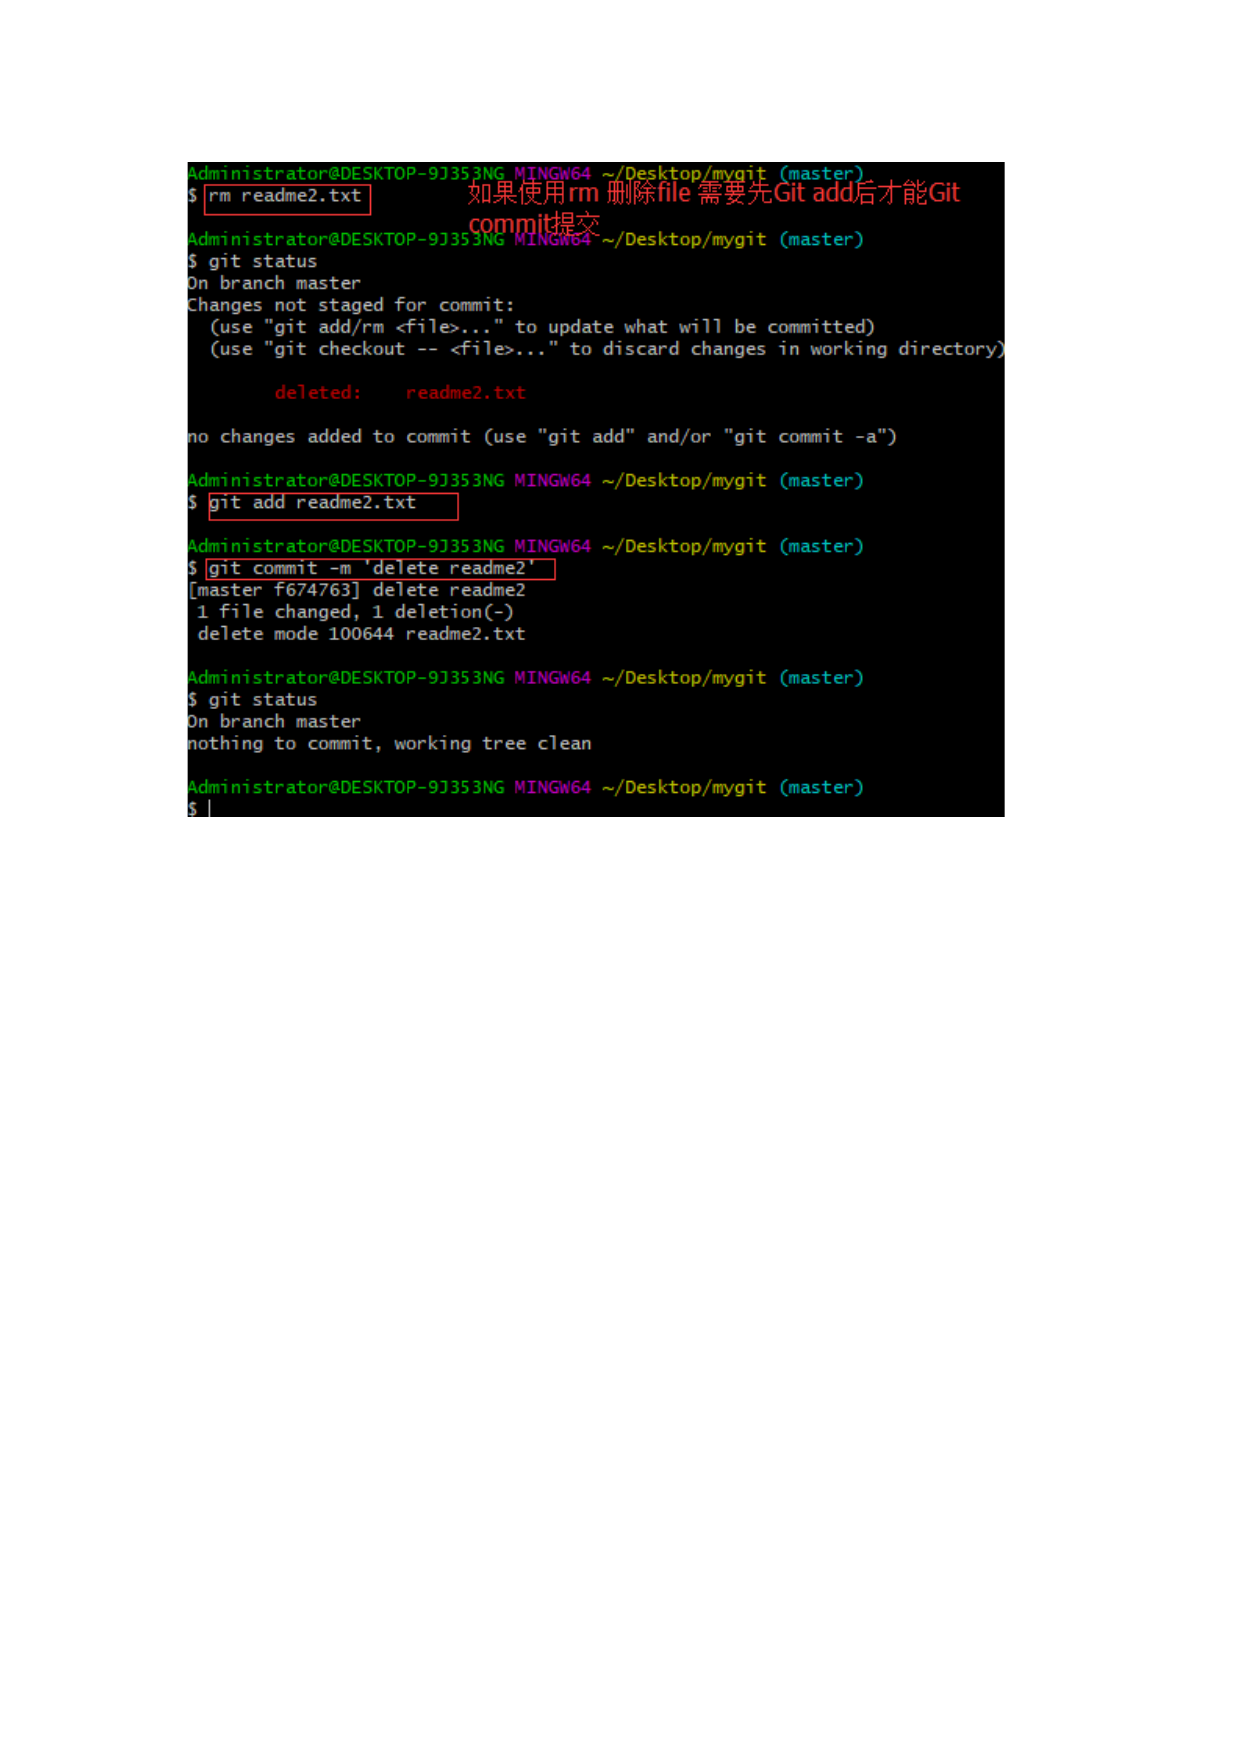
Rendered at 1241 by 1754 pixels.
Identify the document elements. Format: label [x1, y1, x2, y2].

picture [187, 162, 1005, 817]
